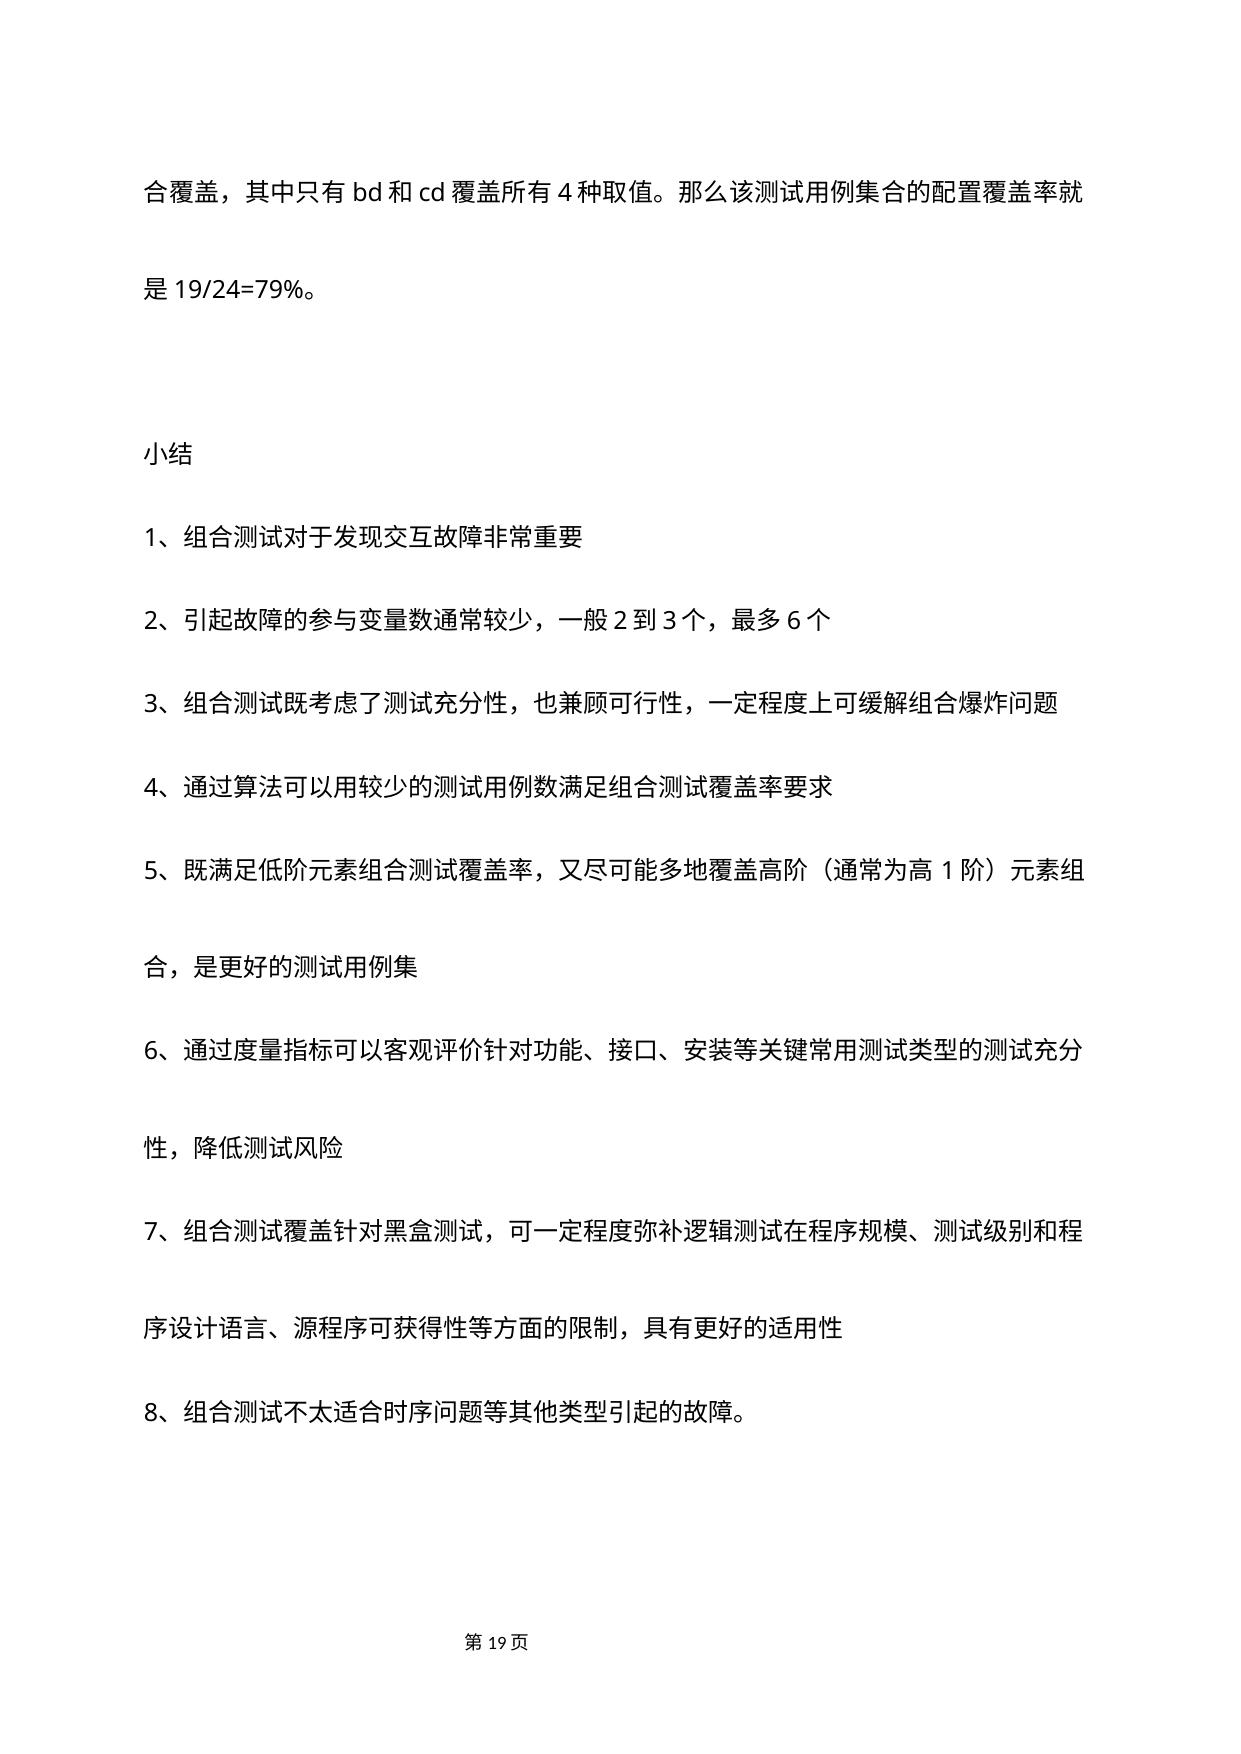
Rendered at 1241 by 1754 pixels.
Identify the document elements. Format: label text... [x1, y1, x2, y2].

text 4、通过算法可以用较少的测试用例数满足组合测试覆盖率要求 [144, 753, 1085, 818]
text 8、组合测试不太适合时序问题等其他类型引起的故障。 [144, 1378, 1085, 1443]
text 6、通过度量指标可以客观评价针对功能、接口、安装等关键常用测试类型的测试充分性，降低测试风险 [144, 1016, 1085, 1179]
text 1、组合测试对于发现交互故障非常重要 [144, 503, 1085, 568]
text 3、组合测试既考虑了测试充分性，也兼顾可行性，一定程度上可缓解组合爆炸问题 [144, 669, 1085, 734]
text 7、组合测试覆盖针对黑盒测试，可一定程度弥补逻辑测试在程序规模、测试级别和程序设计语言、源程序可获得性等方面的限制，具有更好的适用性 [144, 1197, 1085, 1359]
text 5、既满足低阶元素组合测试覆盖率，又尽可能多地覆盖高阶（通常为高1阶）元素组合，是更好的测试用例集 [144, 836, 1085, 998]
text 小结 [144, 420, 1085, 485]
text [144, 158, 1085, 320]
text 2、引起故障的参与变量数通常较少，一般2到3个，最多6个 [144, 586, 1085, 651]
